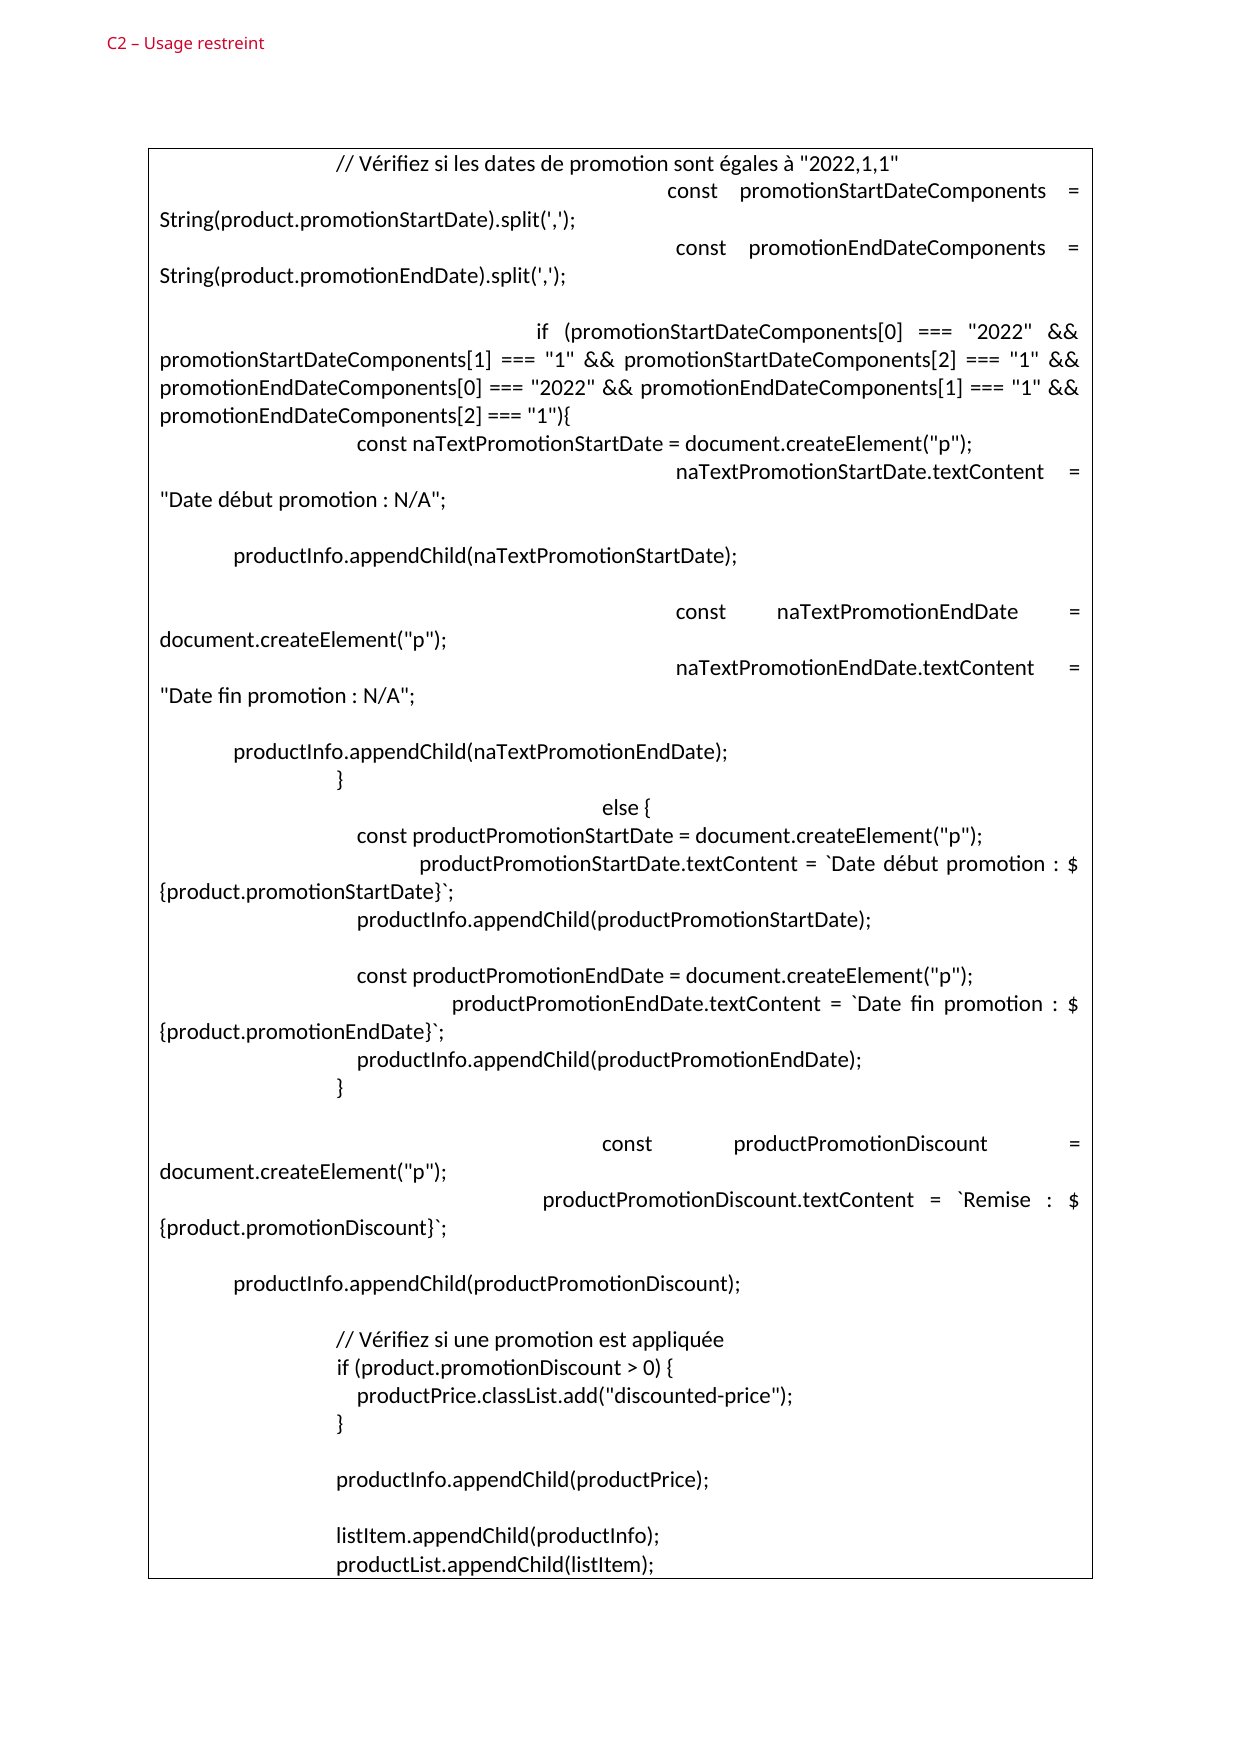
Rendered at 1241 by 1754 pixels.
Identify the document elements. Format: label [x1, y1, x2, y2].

table_header [149, 149, 1092, 1578]
